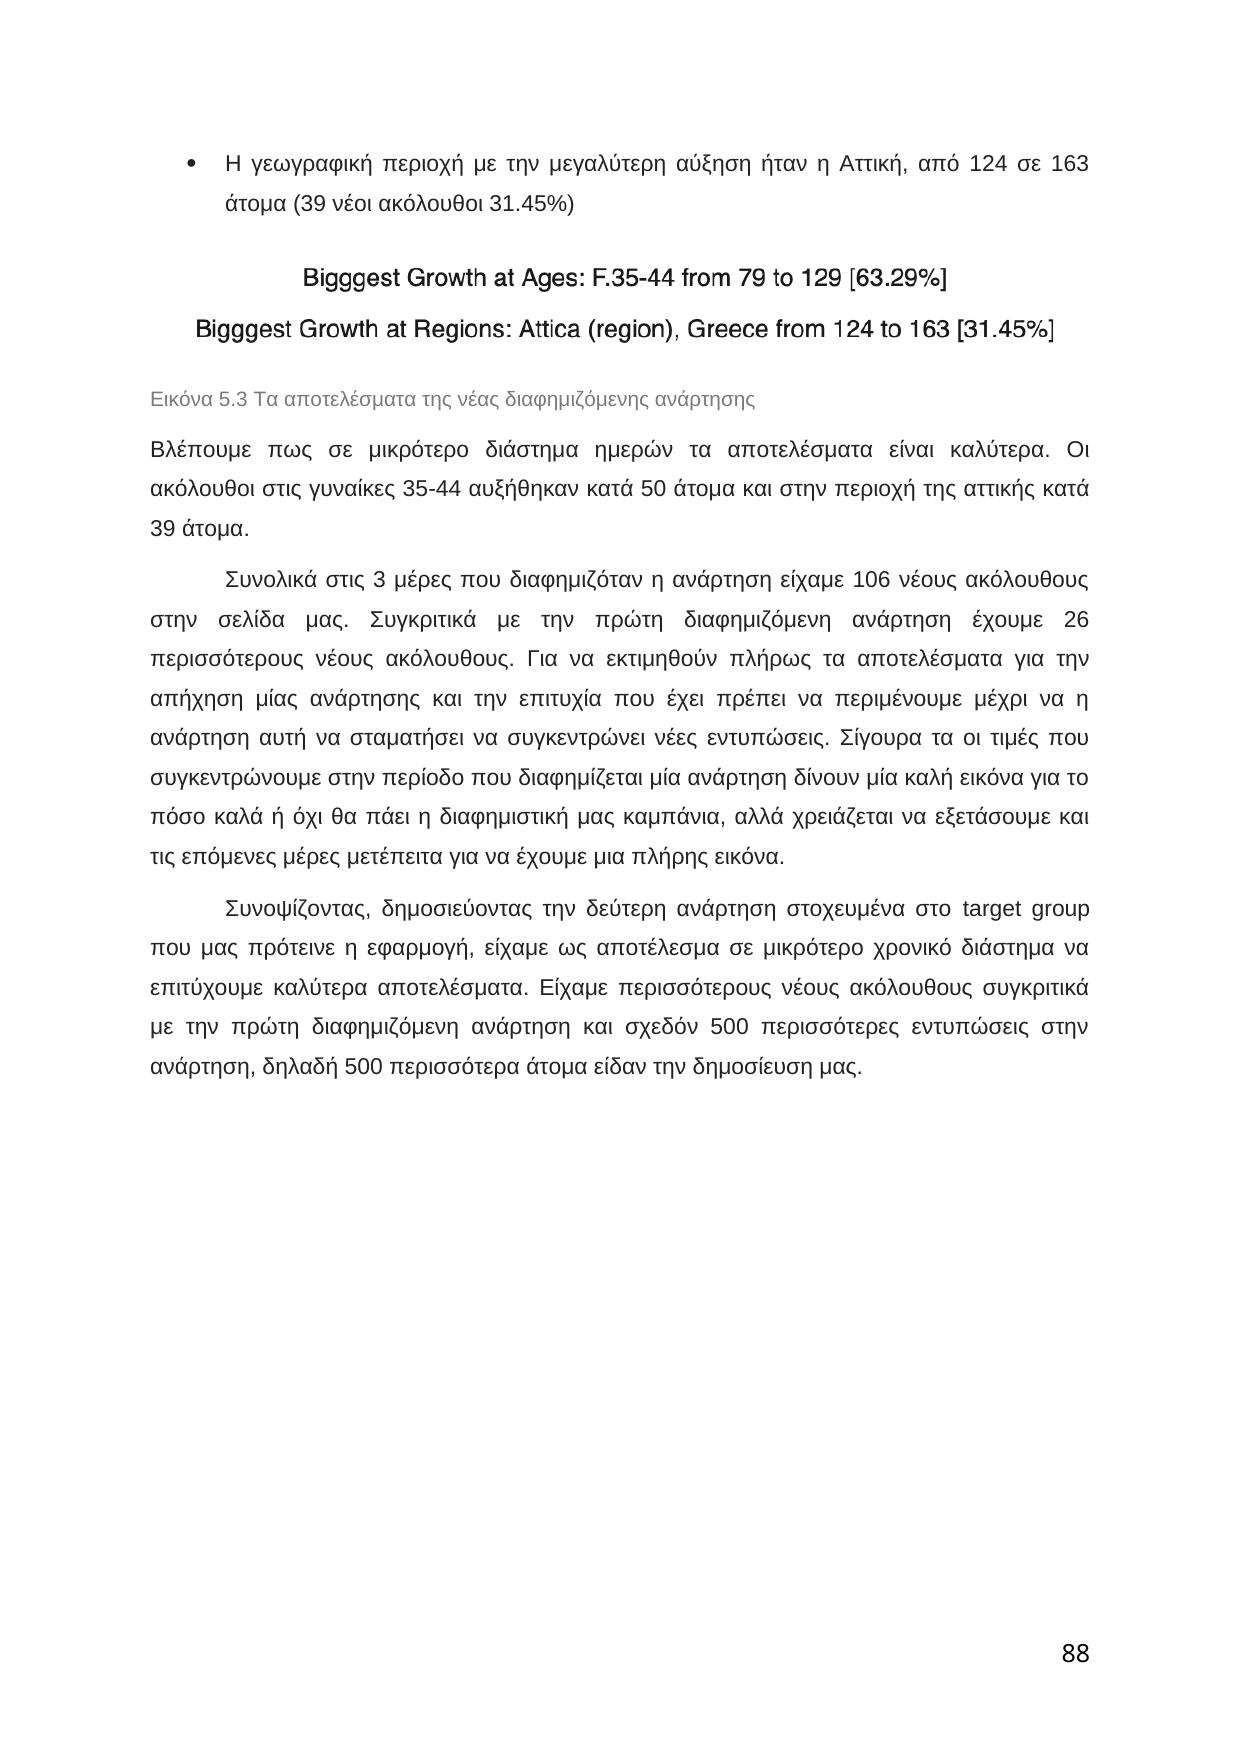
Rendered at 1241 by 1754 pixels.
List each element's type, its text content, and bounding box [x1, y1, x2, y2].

text Εικόνα 5.3 Τα αποτελέσματα της νέας διαφημιζόμενης ανάρτησης [150, 350, 1090, 411]
picture [150, 241, 1090, 350]
text Συνολικά στις 3 μέρες που διαφημιζόταν η ανάρτηση είχαμε 106 νέους ακόλουθους στην σελίδα μας. Συγκριτικά με την πρώτη διαφημιζόμενη ανάρτηση έχουμε 26 περισσότερους νέους ακόλουθους. Για να εκτιμηθούν πλήρως τα αποτελέσματα για την απήχηση μίας ανάρτησης και την επιτυχία που έχει πρέπει να περιμένουμε μέχρι να η ανάρτηση αυτή να σταματήσει να συγκεντρώνει νέες εντυπώσεις. Σίγουρα τα οι τιμές που συγκεντρώνουμε στην περίοδο που διαφημίζεται μία ανάρτηση δίνουν μία καλή εικόνα για το πόσο καλά ή όχι θα πάει η διαφημιστική μας καμπάνια, αλλά χρειάζεται να εξετάσουμε και τις επόμενες μέρες μετέπειτα για να έχουμε μια πλήρης εικόνα. [150, 566, 1090, 869]
text Βλέπουμε πως σε μικρότερο διάστημα ημερών τα αποτελέσματα είναι καλύτερα. Οι ακόλουθοι στις γυναίκες 35-44 αυξήθηκαν κατά 50 άτομα και στην περιοχή της αττικής κατά 39 άτομα. [150, 436, 1090, 541]
text Συνοψίζοντας, δημοσιεύοντας την δεύτερη ανάρτηση στοχευμένα στο target group που μας πρότεινε η εφαρμογή, είχαμε ως αποτέλεσμα σε μικρότερο χρονικό διάστημα να επιτύχουμε καλύτερα αποτελέσματα. Είχαμε περισσότερους νέους ακόλουθους συγκριτικά με την πρώτη διαφημιζόμενη ανάρτηση και σχεδόν 500 περισσότερες εντυπώσεις στην ανάρτηση, δηλαδή 500 περισσότερα άτομα είδαν την δημοσίευση μας. [150, 895, 1090, 1079]
list H γεωγραφική περιοχή με την μεγαλύτερη αύξηση ήταν η Αττική, από 124 σε 163 άτομα (39 νέοι ακόλουθοι 31.45%) [187, 150, 1090, 216]
